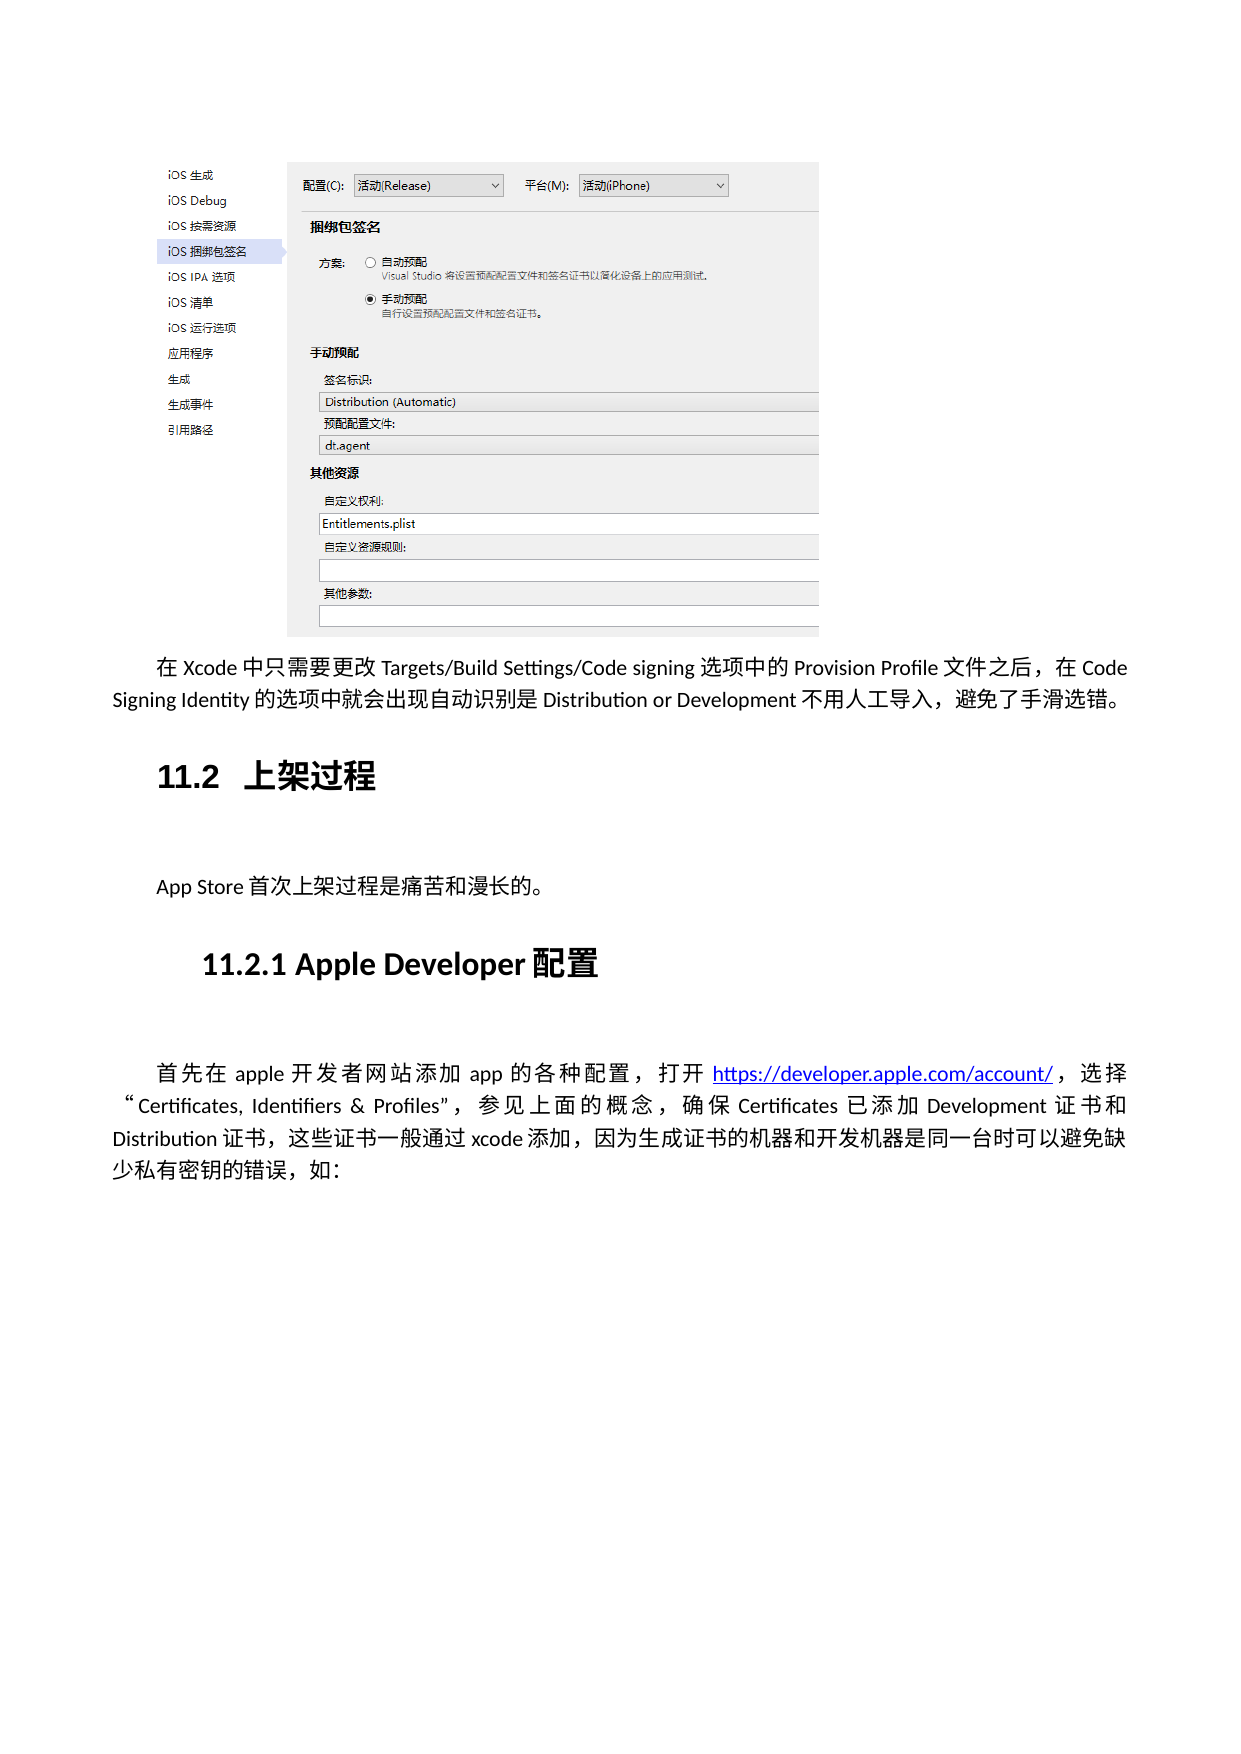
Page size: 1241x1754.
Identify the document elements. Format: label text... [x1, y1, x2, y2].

subtitle Apple Developer配置 [201, 928, 1128, 993]
subtitle 上架过程 [157, 742, 1128, 807]
text 在Xcode中只需要更改Targets/Build Settings/Code signing选项中的Provision Profile文件之后，在Code Signing Identity的选项中就会出现自动识别是Distribution or Development 不用人工导入，避免了手滑选错。 [112, 649, 1128, 714]
text 首先在apple开发者网站添加app的各种配置，打开https://developer.apple.com/account/，选择“Certificates, Identifiers & Profiles”，参见上面的概念，确保Certificates已添加Development证书和Distribution证书，这些证书一般通过xcode添加，因为生成证书的机器和开发机器是同一台时可以避免缺少私有密钥的错误，如： [112, 1056, 1128, 1186]
picture [156, 162, 819, 637]
text App Store首次上架过程是痛苦和漫长的。 [112, 869, 1128, 901]
